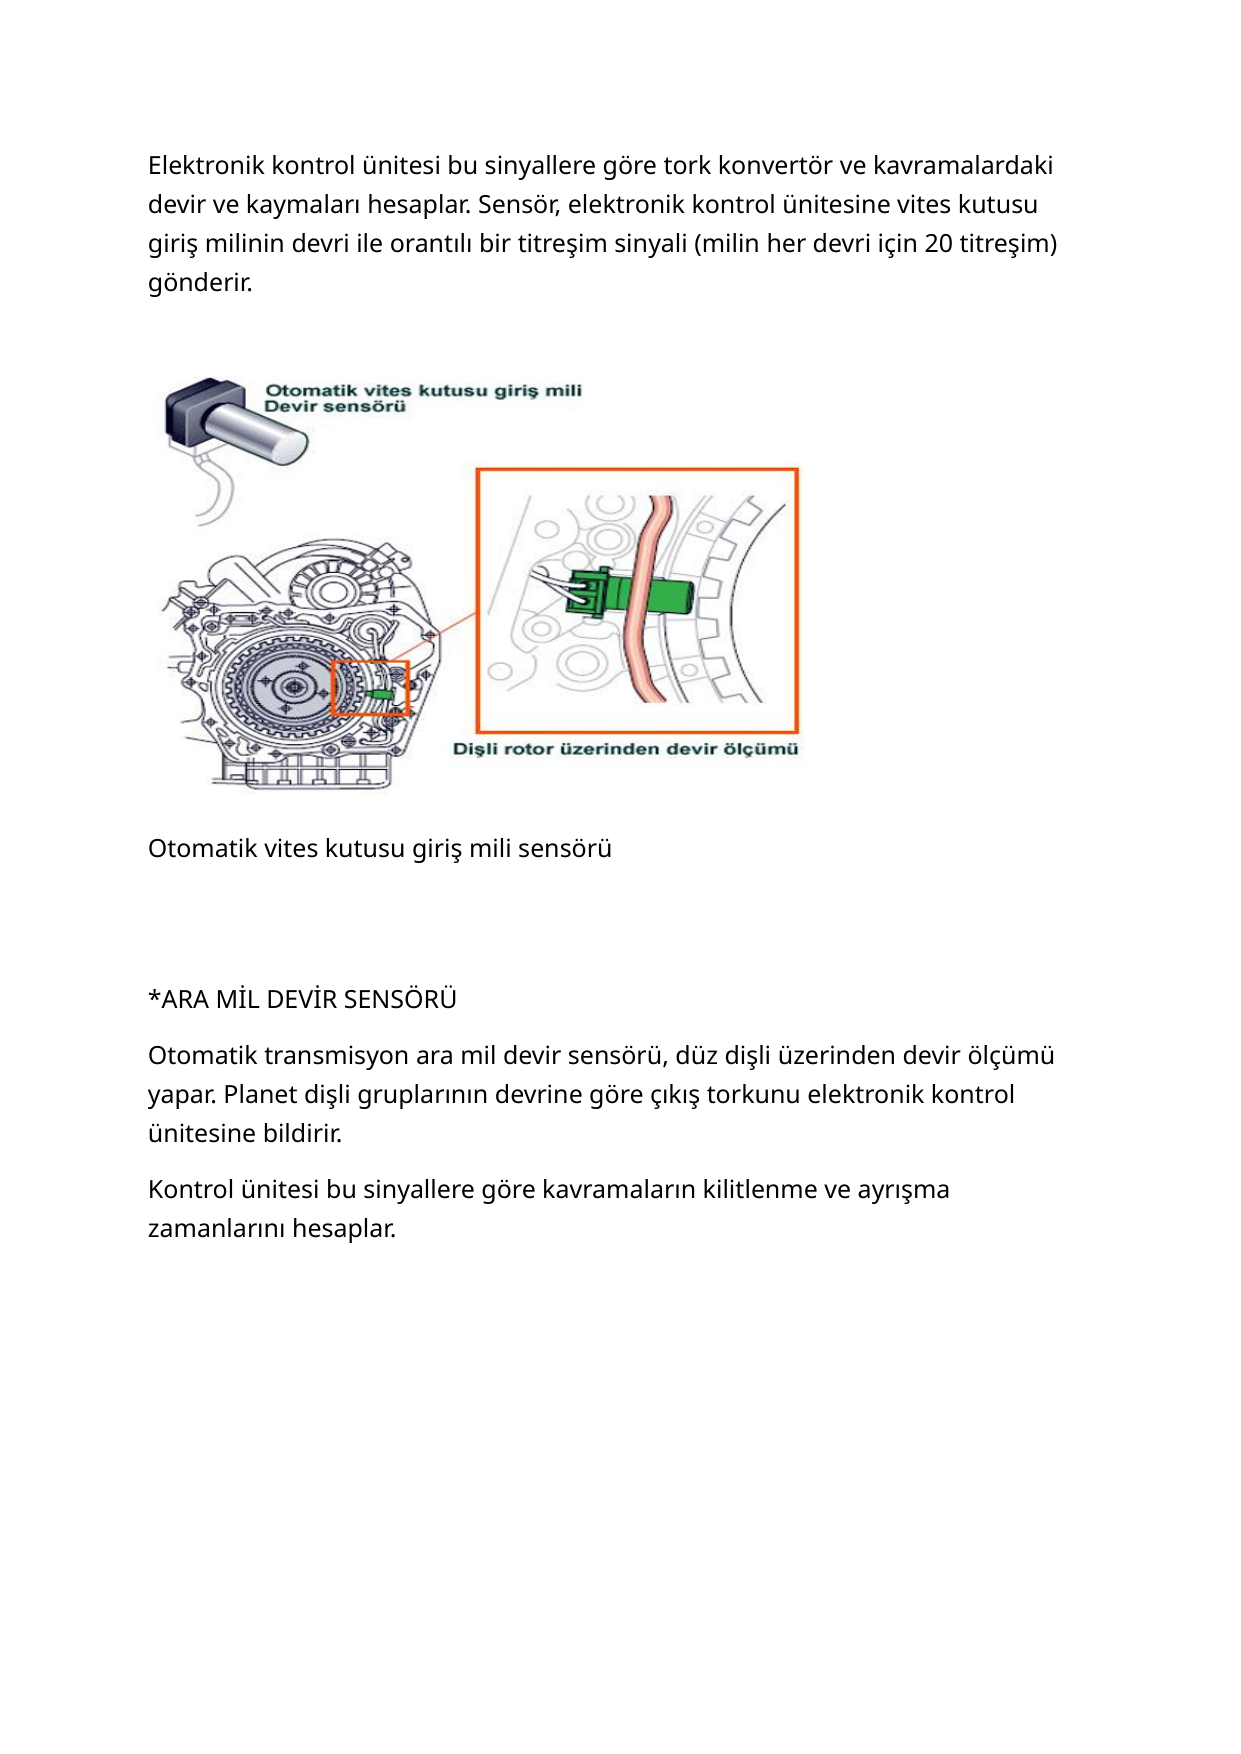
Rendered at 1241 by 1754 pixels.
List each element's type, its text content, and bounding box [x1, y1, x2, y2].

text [148, 148, 1093, 299]
text Kontrol ünitesi bu sinyallere göre kavramaların kilitlenme ve ayrışma zamanlarını hesaplar. [148, 1172, 1093, 1245]
picture [147, 376, 827, 809]
text *ARA MİL DEVİR SENSÖRÜ [148, 942, 1093, 1016]
text Otomatik transmisyon ara mil devir sensörü, düz dişli üzerinden devir ölçümü yapar. Planet dişli gruplarının devrine göre çıkış torkunu elektronik kontrol ünitesine bildirir. [148, 1037, 1093, 1150]
text Otomatik vites kutusu giriş mili sensörü [148, 831, 1093, 865]
